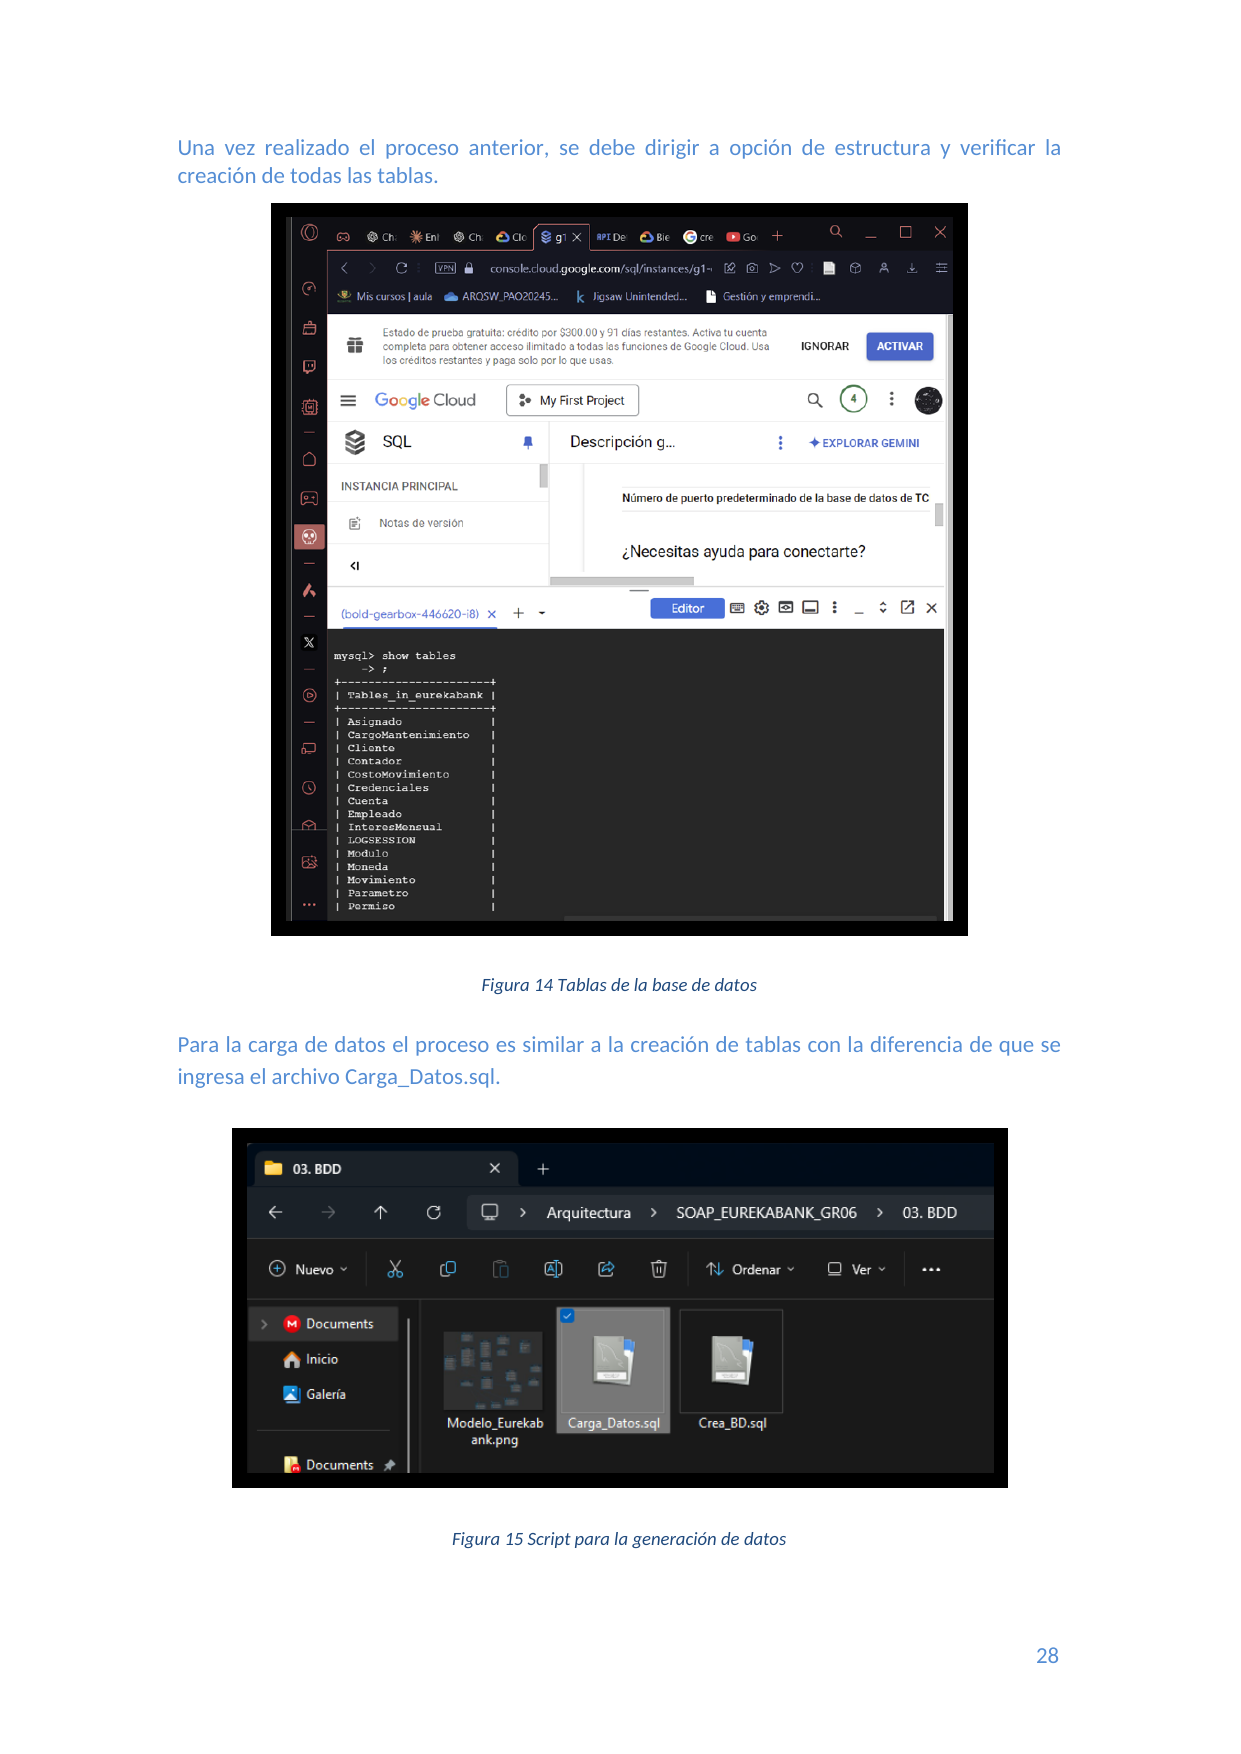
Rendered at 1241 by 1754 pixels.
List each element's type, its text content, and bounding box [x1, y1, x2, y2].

text Figura 14 Tablas de la base de datos [177, 973, 1063, 996]
picture [286, 217, 953, 921]
text Figura 15 Script para la generación de datos [177, 1528, 1063, 1551]
text Para la carga de datos el proceso es similar a la creación de tablas con la diferencia de que se ingresa el archivo Carga_Datos.sql. [177, 1030, 1063, 1090]
text Una vez realizado el proceso anterior, se debe dirigir a opción de estructura y verificar la creación de todas las tablas. [177, 133, 1063, 189]
picture [247, 1143, 994, 1473]
